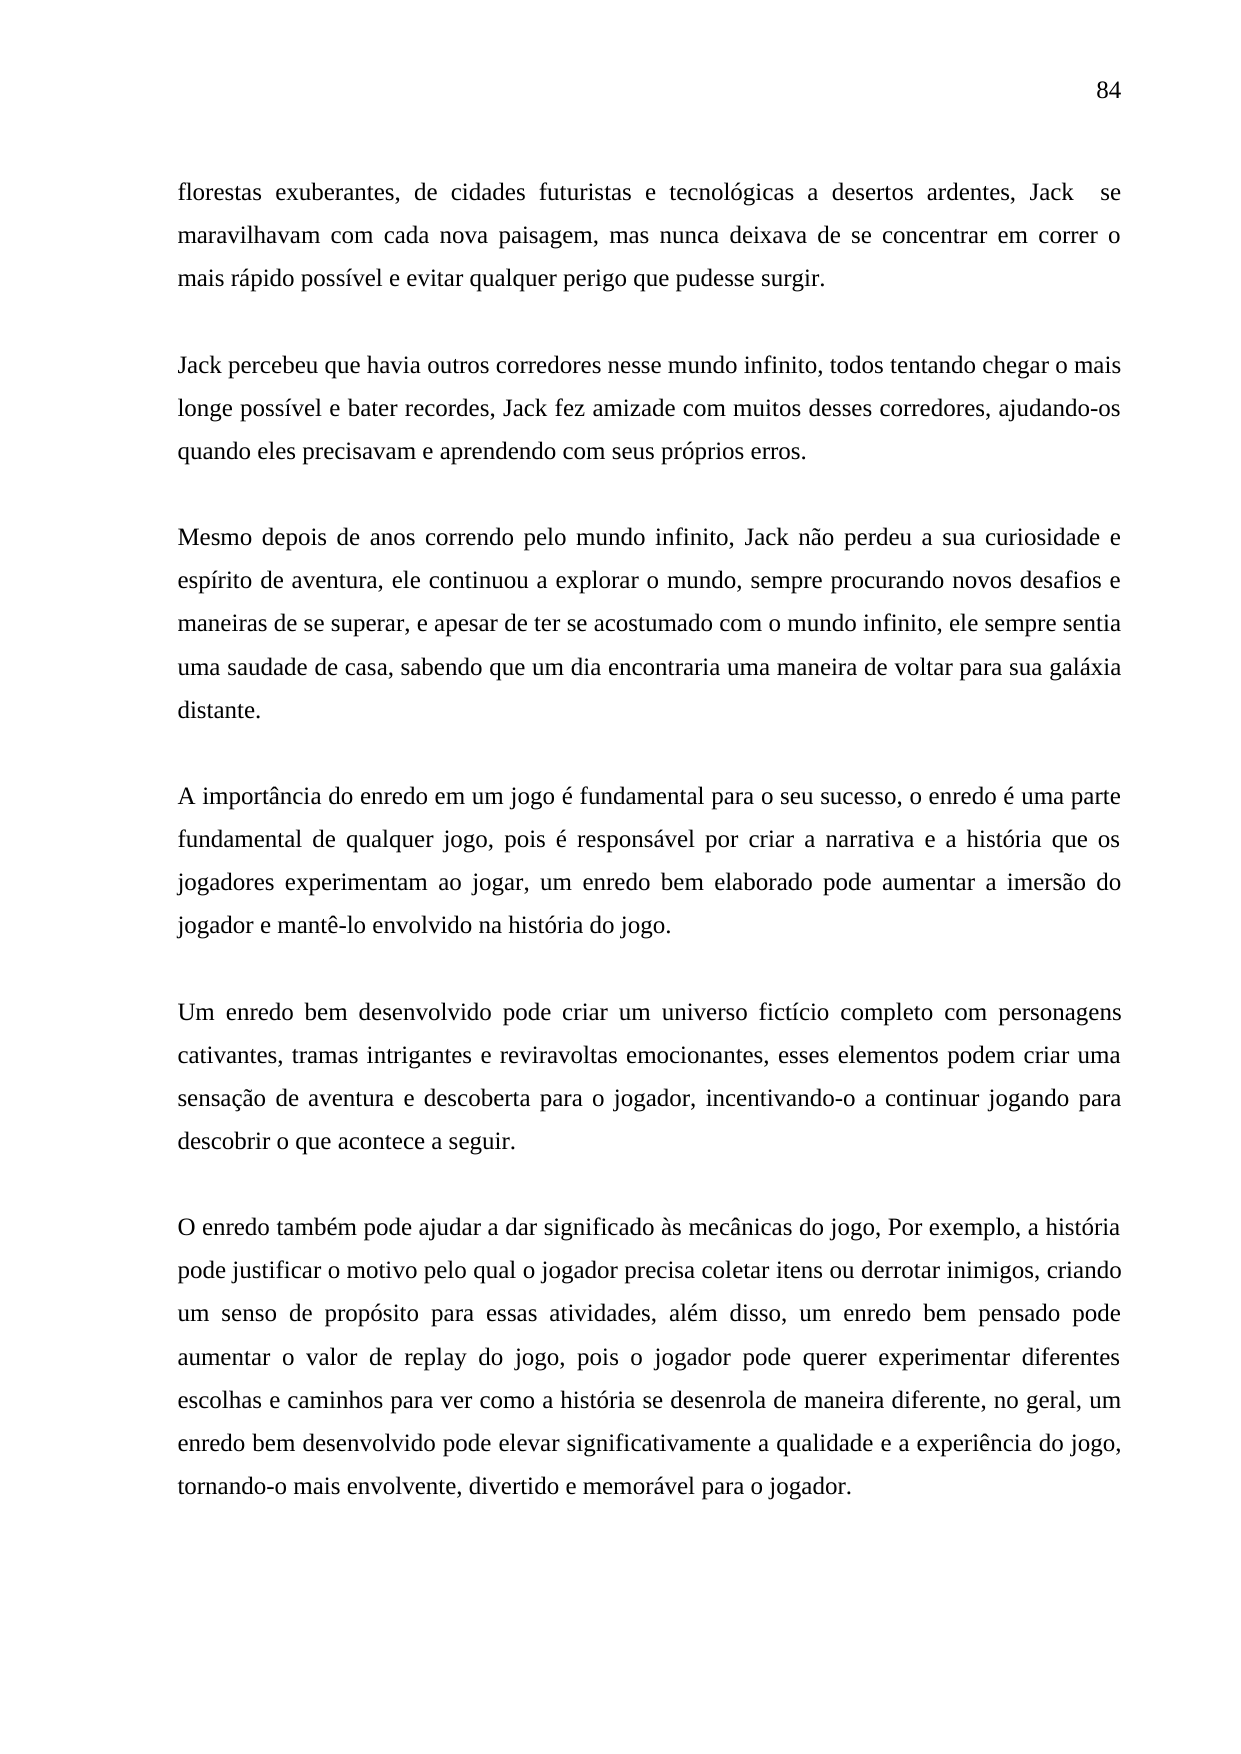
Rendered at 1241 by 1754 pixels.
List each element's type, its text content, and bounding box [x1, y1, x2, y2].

text O enredo também pode ajudar a dar significado às mecânicas do jogo, Por exemplo, a história pode justificar o motivo pelo qual o jogador precisa coletar itens ou derrotar inimigos, criando um senso de propósito para essas atividades, além disso, um enredo bem pensado pode aumentar o valor de replay do jogo, pois o jogador pode querer experimentar diferentes escolhas e caminhos para ver como a história se desenrola de maneira diferente, no geral, um enredo bem desenvolvido pode elevar significativamente a qualidade e a experiência do jogo, tornando-o mais envolvente, divertido e memorável para o jogador. [177, 1212, 1122, 1500]
text Um enredo bem desenvolvido pode criar um universo fictício completo com personagens cativantes, tramas intrigantes e reviravoltas emocionantes, esses elementos podem criar uma sensação de aventura e descoberta para o jogador, incentivando-o a continuar jogando para descobrir o que acontece a seguir. [177, 997, 1122, 1155]
text Jack percebeu que havia outros corredores nesse mundo infinito, todos tentando chegar o mais longe possível e bater recordes, Jack fez amizade com muitos desses corredores, ajudando-os quando eles precisavam e aprendendo com seus próprios erros. [177, 350, 1122, 465]
text A importância do enredo em um jogo é fundamental para o seu sucesso, o enredo é uma parte fundamental de qualquer jogo, pois é responsável por criar a narrativa e a história que os jogadores experimentam ao jogar, um enredo bem elaborado pode aumentar a imersão do jogador e mantê-lo envolvido na história do jogo. [177, 781, 1122, 939]
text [177, 177, 1122, 292]
text Mesmo depois de anos correndo pelo mundo infinito, Jack não perdeu a sua curiosidade e espírito de aventura, ele continuou a explorar o mundo, sempre procurando novos desafios e maneiras de se superar, e apesar de ter se acostumado com o mundo infinito, ele sempre sentia uma saudade de casa, sabendo que um dia encontraria uma maneira de voltar para sua galáxia distante. [177, 522, 1122, 723]
